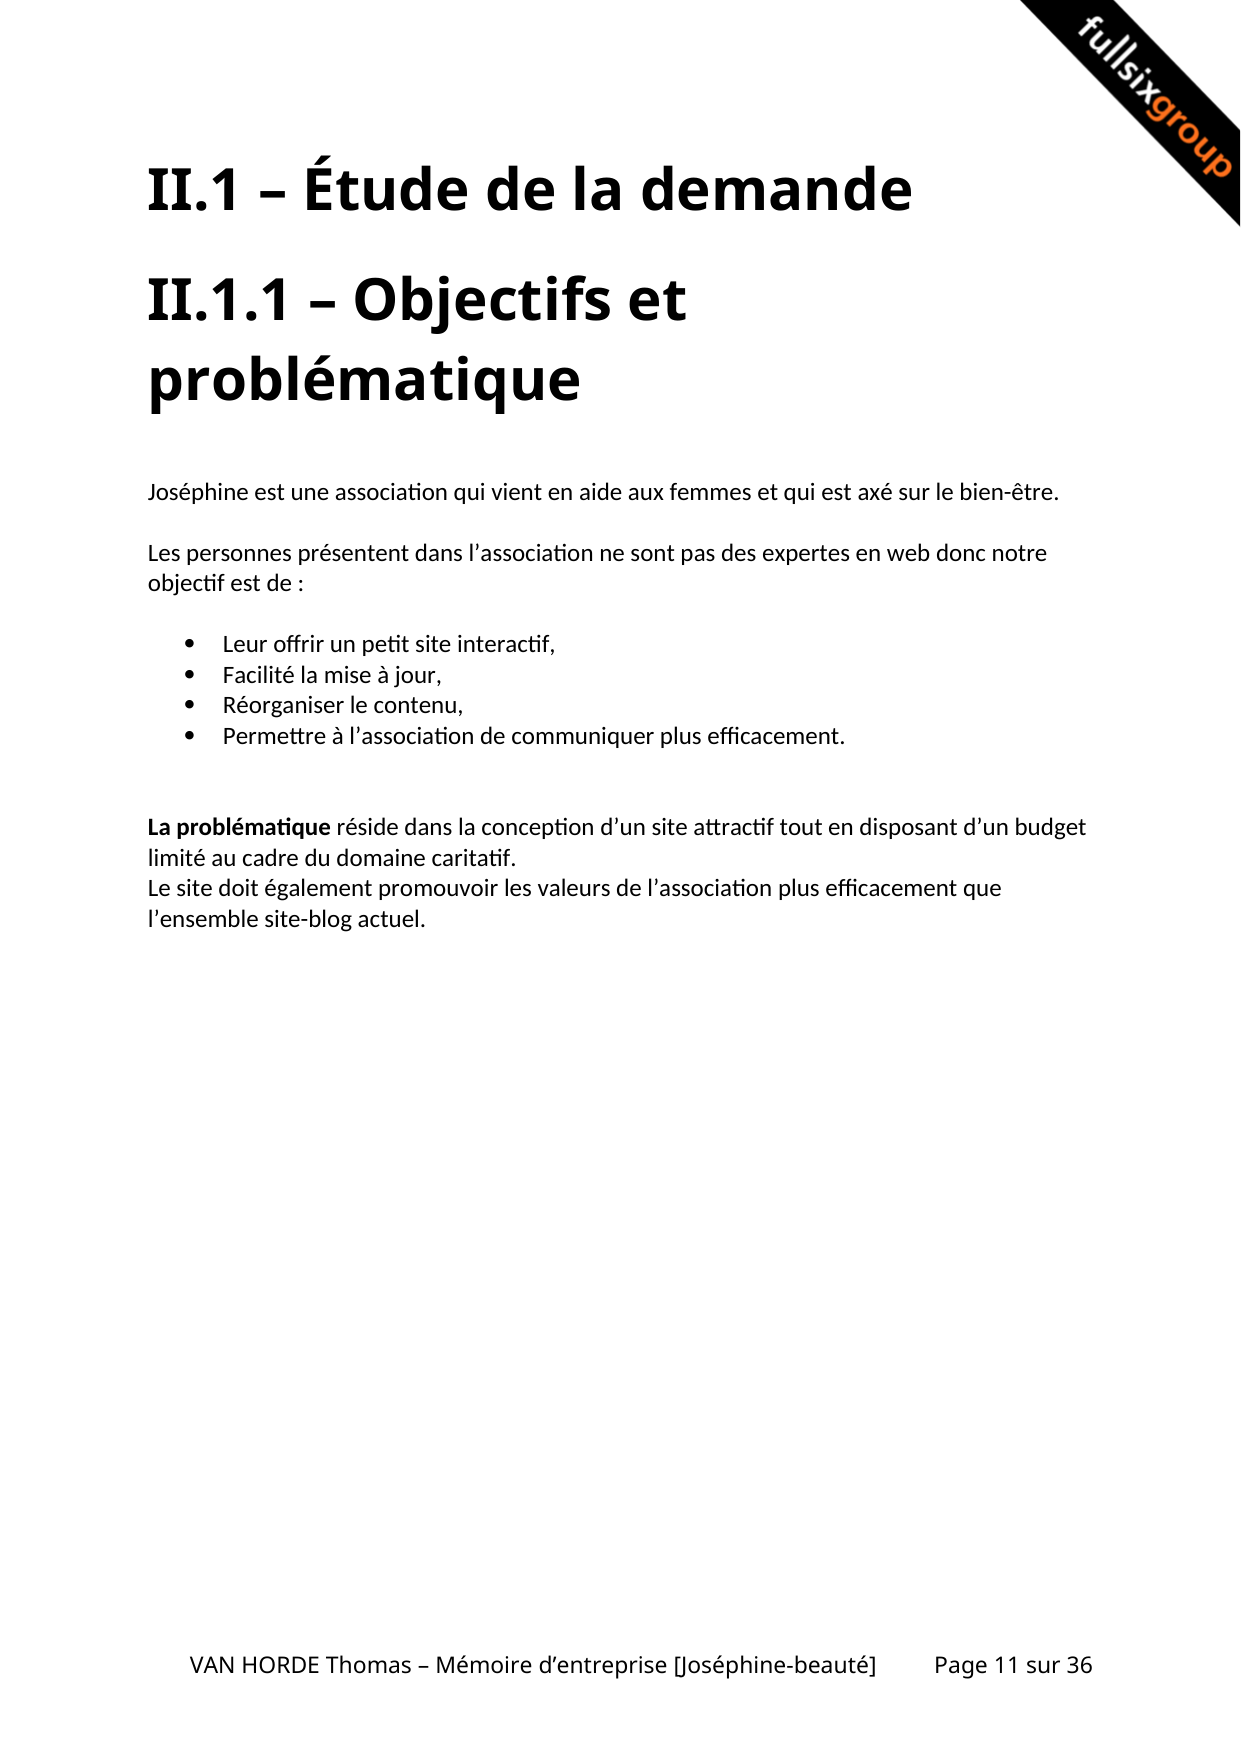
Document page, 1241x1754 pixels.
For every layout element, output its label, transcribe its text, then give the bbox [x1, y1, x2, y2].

text II.1.1 – Objectifs et problématique [148, 258, 1093, 417]
list Réorganiser le contenu, [185, 689, 1093, 720]
list Leur offrir un petit site interactif, [185, 628, 1093, 659]
list Permettre à l’association de communiquer plus efficacement. [185, 720, 1093, 751]
text Les personnes présentent dans l’association ne sont pas des expertes en web donc notre objectif est de : [148, 537, 1093, 598]
text Le site doit également promouvoir les valeurs de l’association plus efficacement que l’ensemble site-blog actuel. [148, 873, 1093, 934]
text Joséphine est une association qui vient en aide aux femmes et qui est axé sur le bien-être. [148, 476, 1093, 506]
text II.1 – Étude de la demande [148, 148, 1093, 227]
text La problématique réside dans la conception d’un site attractif tout en disposant d’un budget limité au cadre du domaine caritatif. [148, 812, 1093, 873]
picture [1017, 0, 1241, 237]
list Facilité la mise à jour, [185, 659, 1093, 689]
